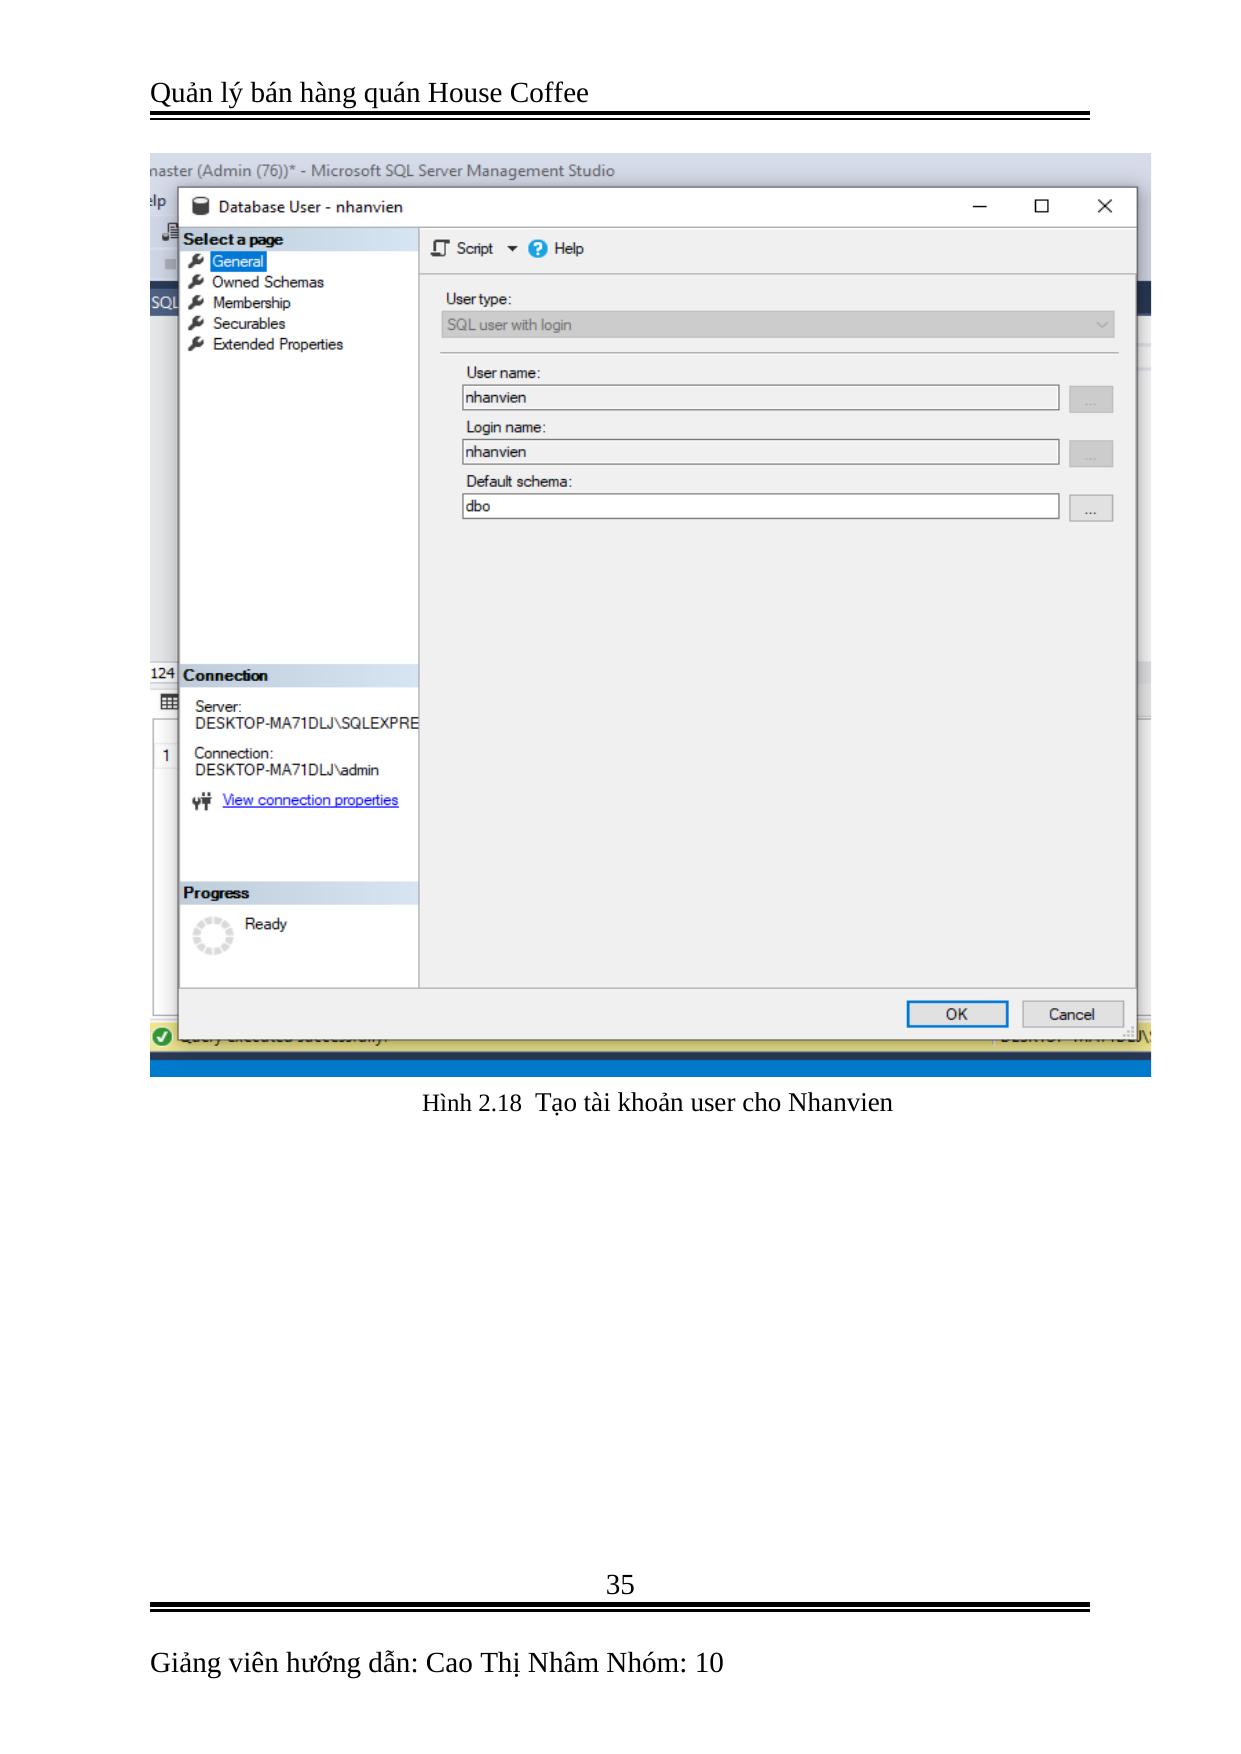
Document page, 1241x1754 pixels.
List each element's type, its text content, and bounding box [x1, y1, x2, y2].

text Hình 2.18 Tạo tài khoản user cho Nhanvien [225, 1086, 1090, 1118]
picture [150, 153, 1152, 1077]
